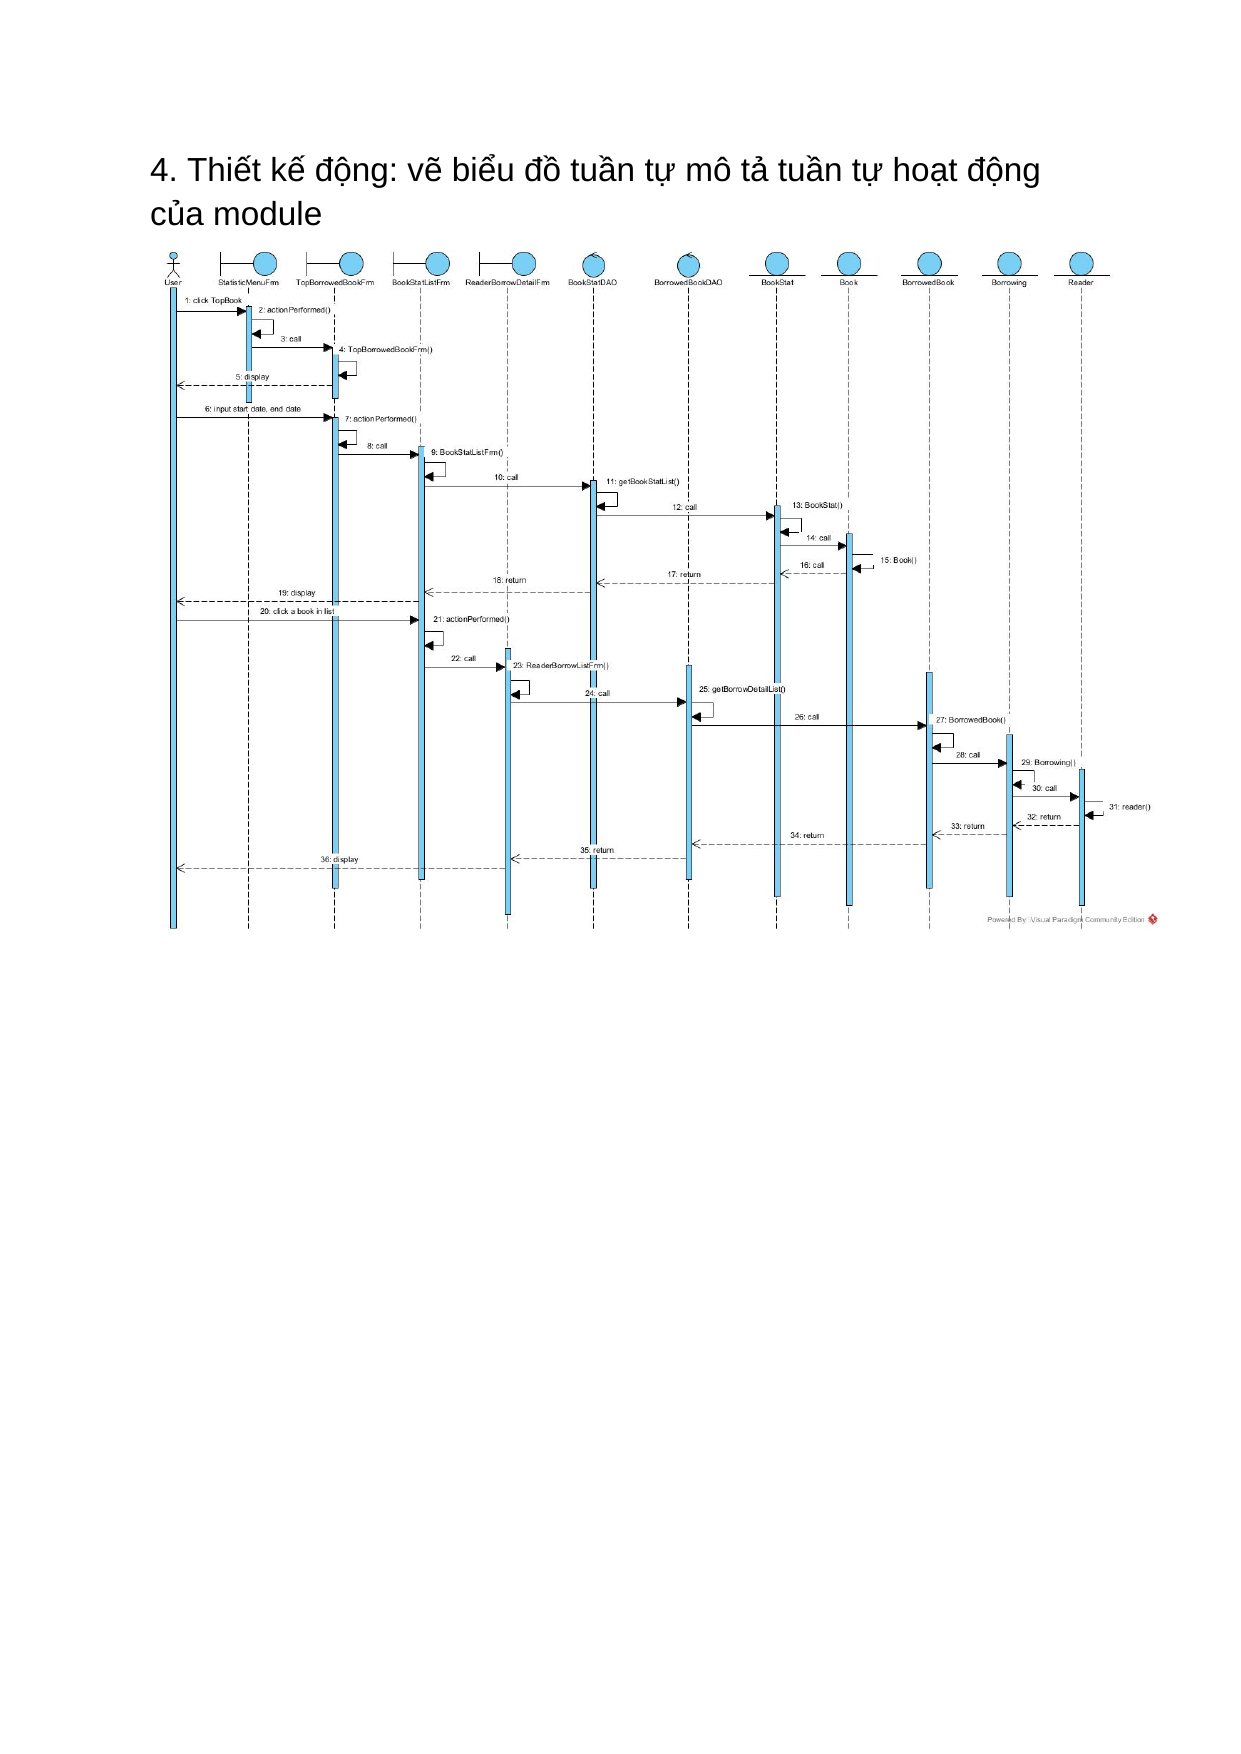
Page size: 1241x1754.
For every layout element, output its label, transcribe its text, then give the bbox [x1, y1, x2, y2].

subtitle 4. Thiết kế động: vẽ biểu đồ tuần tự mô tả tuần tự hoạt động của module [150, 150, 1090, 233]
picture [150, 250, 1161, 931]
